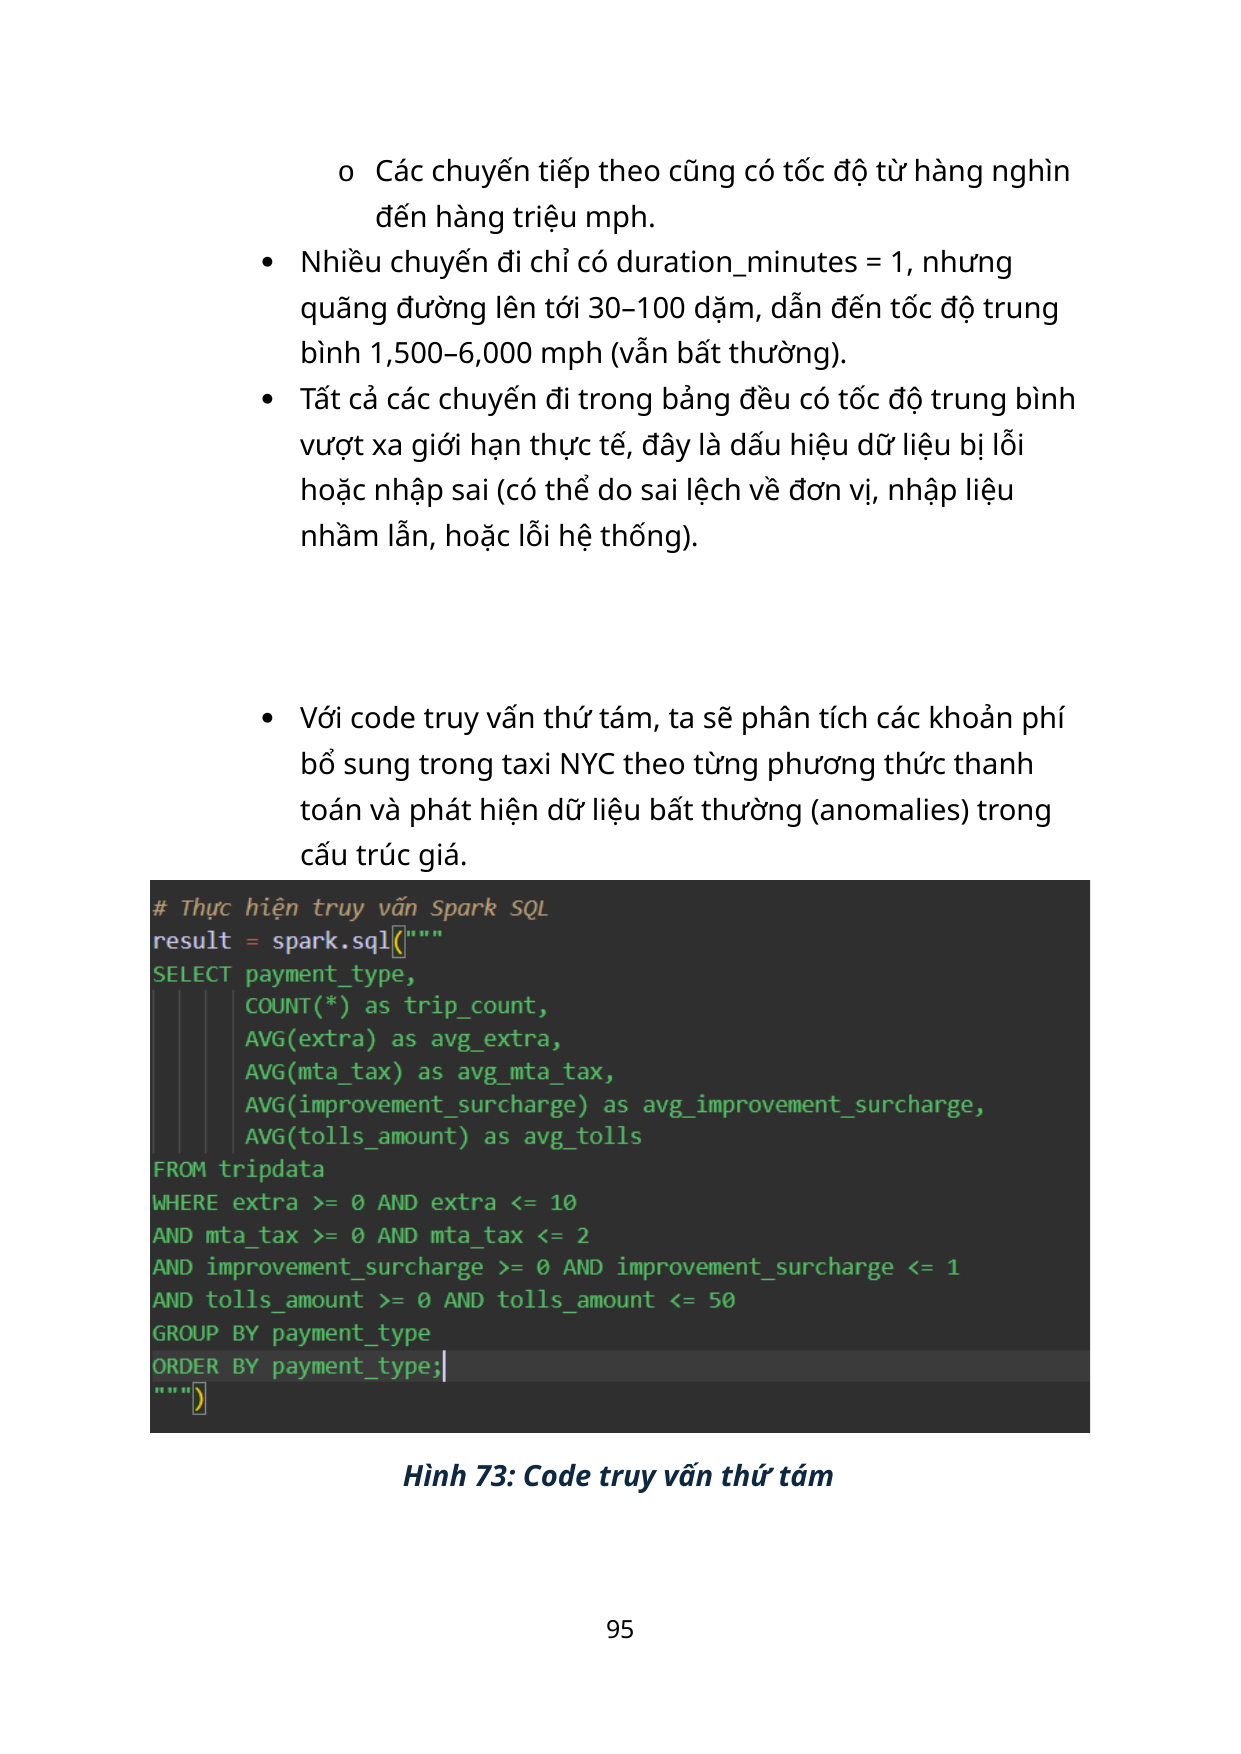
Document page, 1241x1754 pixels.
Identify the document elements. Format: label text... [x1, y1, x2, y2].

text Nhiều chuyến đi chỉ có duration_minutes = 1, nhưng quãng đường lên tới 30–100 dặm, dẫn đến tốc độ trung bình 1,500–6,000 mph (vẫn bất thường). [262, 241, 1090, 372]
picture [150, 880, 1091, 1433]
text Với code truy vấn thứ tám, ta sẽ phân tích các khoản phí bổ sung trong taxi NYC theo từng phương thức thanh toán và phát hiện dữ liệu bất thường (anomalies) trong cấu trúc giá. [262, 698, 1090, 874]
list Các chuyến tiếp theo cũng có tốc độ từ hàng nghìn đến hàng triệu mph. [337, 150, 1090, 236]
text Tất cả các chuyến đi trong bảng đều có tốc độ trung bình vượt xa giới hạn thực tế, đây là dấu hiệu dữ liệu bị lỗi hoặc nhập sai (có thể do sai lệch về đơn vị, nhập liệu nhầm lẫn, hoặc lỗi hệ thống). [262, 378, 1090, 555]
